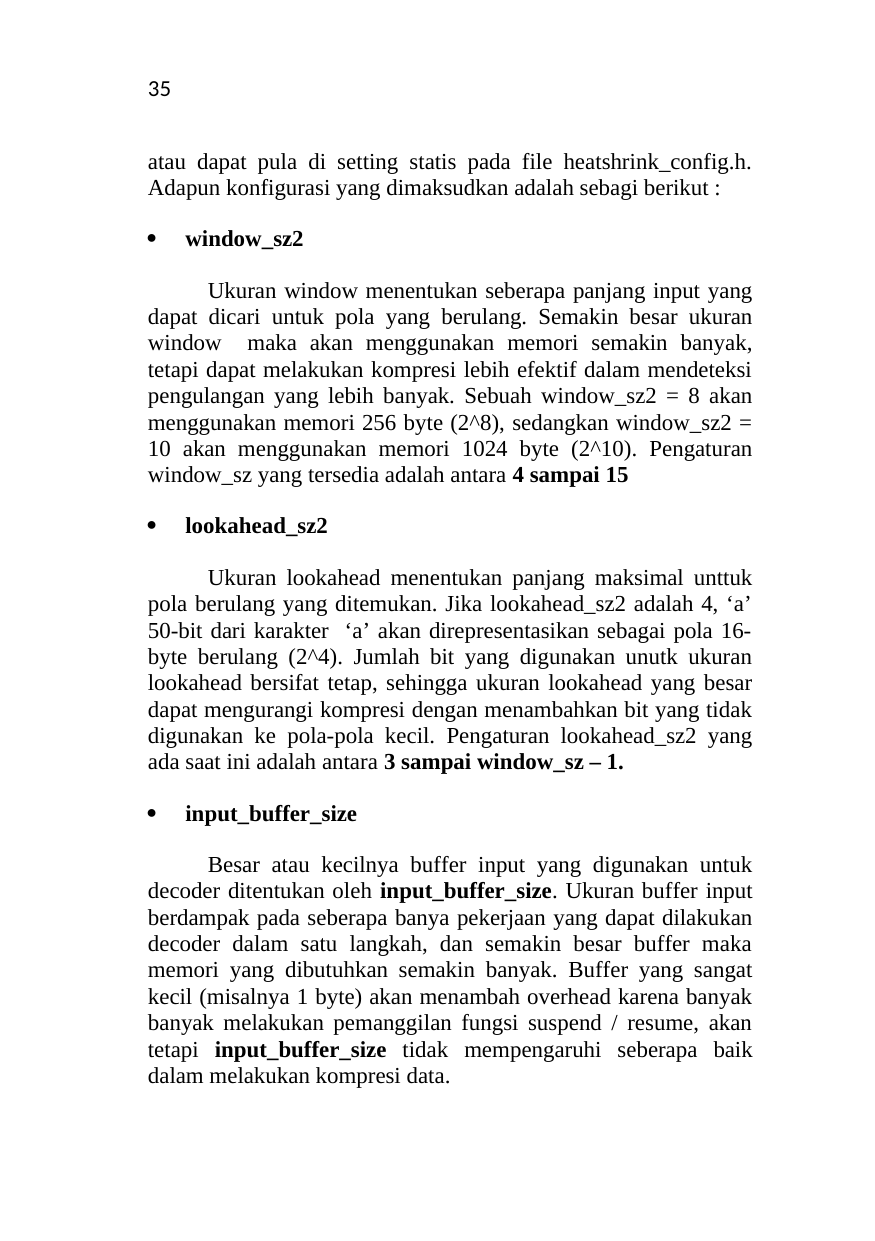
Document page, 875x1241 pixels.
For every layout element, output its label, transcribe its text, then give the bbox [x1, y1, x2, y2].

list window_sz2 [148, 225, 753, 252]
text Ukuran lookahead menentukan panjang maksimal unttuk pola berulang yang ditemukan. Jika lookahead_sz2 adalah 4, ‘a’ 50-bit dari karakter ‘a’ akan direpresentasikan sebagai pola 16-byte berulang (2^4). Jumlah bit yang digunakan unutk ukuran lookahead bersifat tetap, sehingga ukuran lookahead yang besar dapat mengurangi kompresi dengan menambahkan bit yang tidak digunakan ke pola-pola kecil. Pengaturan lookahead_sz2 yang ada saat ini adalah antara 3 sampai window_sz – 1. [148, 564, 753, 775]
text Ukuran window menentukan seberapa panjang input yang dapat dicari untuk pola yang berulang. Semakin besar ukuran window maka akan menggunakan memori semakin banyak, tetapi dapat melakukan kompresi lebih efektif dalam mendeteksi pengulangan yang lebih banyak. Sebuah window_sz2 = 8 akan menggunakan memori 256 byte (2^8), sedangkan window_sz2 = 10 akan menggunakan memori 1024 byte (2^10). Pengaturan window_sz yang tersedia adalah antara 4 sampai 15 [148, 277, 753, 488]
list lookahead_sz2 [148, 513, 753, 539]
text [148, 148, 753, 200]
text Besar atau kecilnya buffer input yang digunakan untuk decoder ditentukan oleh input_buffer_size. Ukuran buffer input berdampak pada seberapa banya pekerjaan yang dapat dilakukan decoder dalam satu langkah, dan semakin besar buffer maka memori yang dibutuhkan semakin banyak. Buffer yang sangat kecil (misalnya 1 byte) akan menambah overhead karena banyak banyak melakukan pemanggilan fungsi suspend / resume, akan tetapi input_buffer_size tidak mempengaruhi seberapa baik dalam melakukan kompresi data. [148, 851, 753, 1088]
list input_buffer_size [148, 800, 753, 826]
